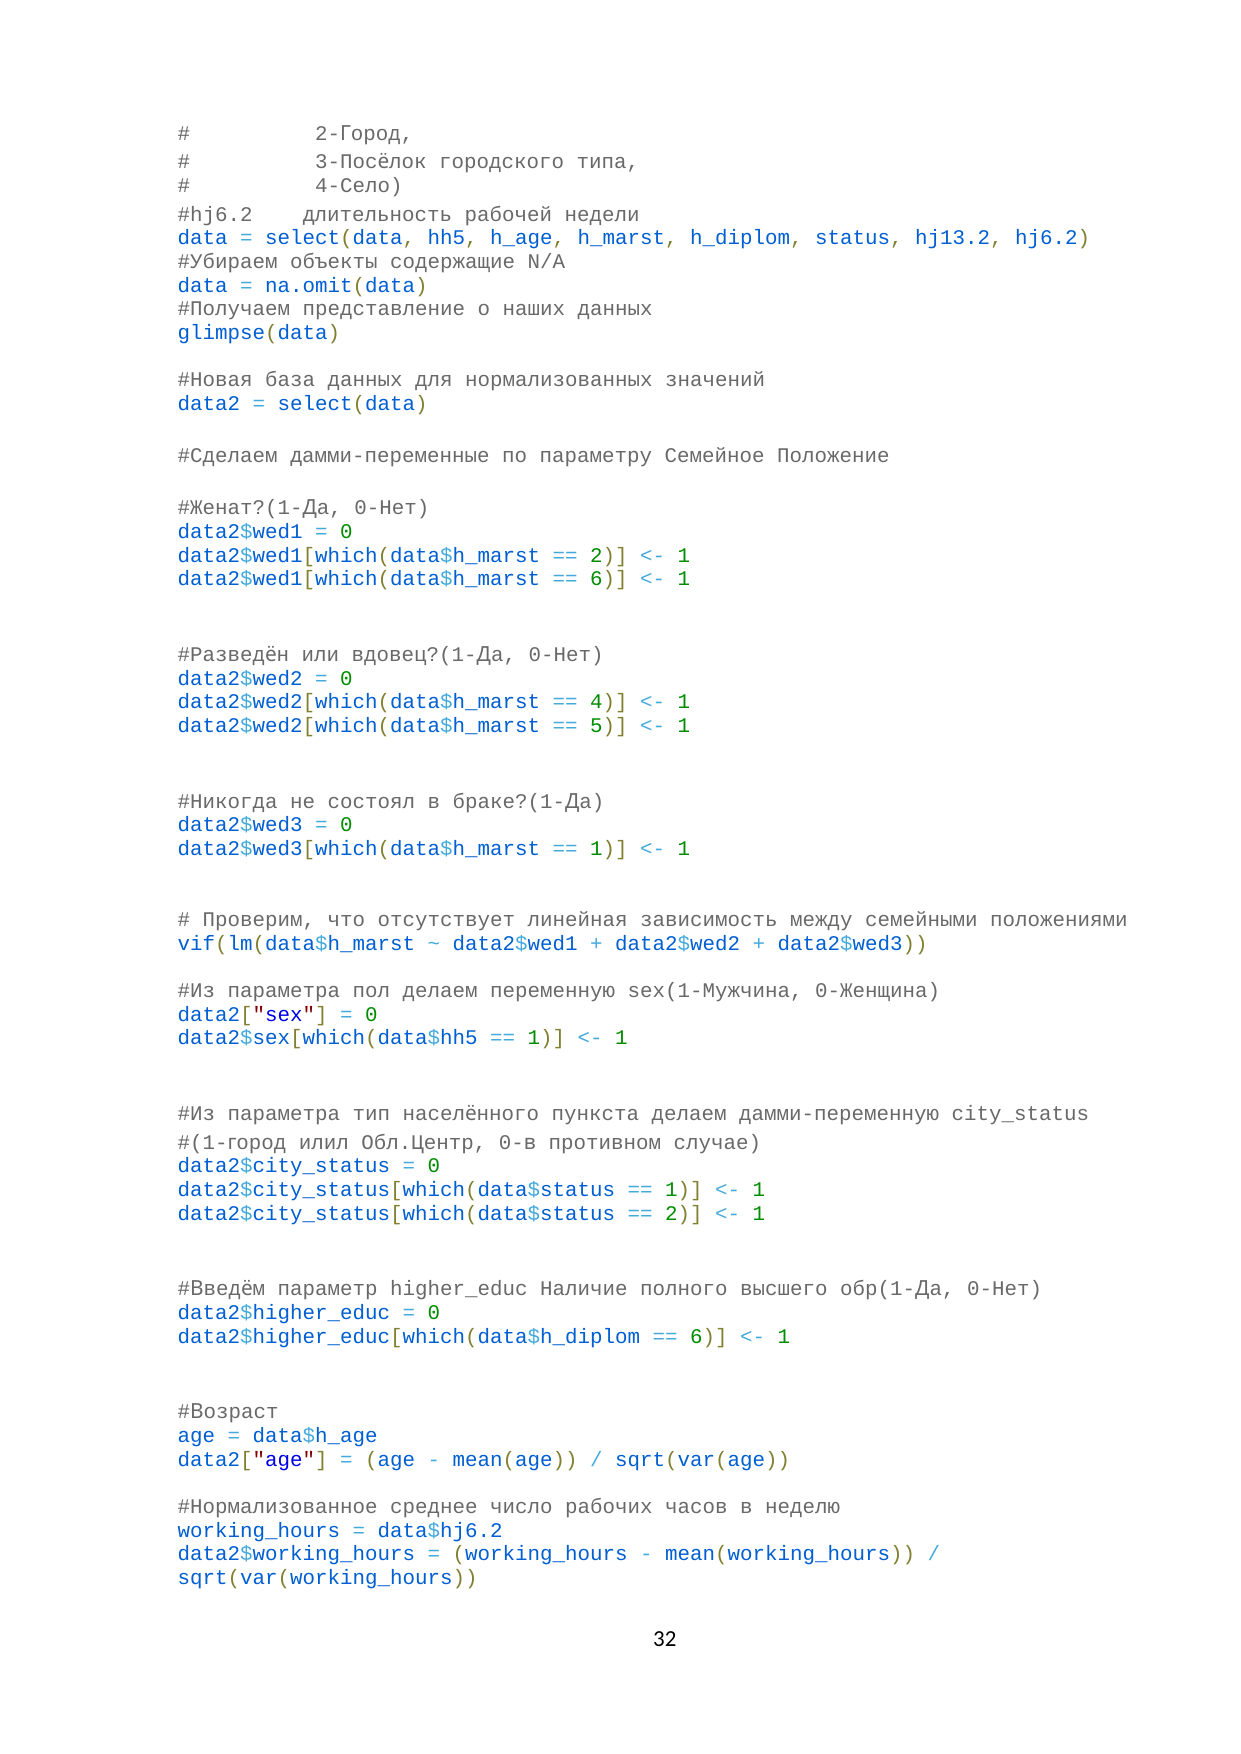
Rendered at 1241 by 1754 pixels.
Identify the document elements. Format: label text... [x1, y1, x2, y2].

text data2$wed2[which(data$h_marst == 4)] <- 1 [177, 691, 1152, 715]
text #Убираем объекты содержащие N/A [177, 251, 1152, 275]
text data2$wed1[which(data$h_marst == 6)] <- 1 [177, 568, 1152, 592]
text data2 = select(data) [177, 393, 1152, 417]
text #Женат?(1-Да, 0-Нет) [177, 492, 1152, 521]
text #Возраст [177, 1397, 1152, 1425]
text data2$higher_educ[which(data$h_diplom == 6)] <- 1 [177, 1326, 1152, 1349]
text data2$city_status = 0 [177, 1155, 1152, 1179]
text data2$sex[which(data$hh5 == 1)] <- 1 [177, 1027, 1152, 1051]
text #Новая база данных для нормализованных значений [177, 369, 1152, 393]
text data2$city_status[which(data$status == 1)] <- 1 [177, 1179, 1152, 1203]
text #Введём параметр higher_educ Наличие полного высшего обр(1-Да, 0-Нет) [177, 1273, 1152, 1302]
text data2$wed1 = 0 [177, 521, 1152, 544]
text #Из параметра тип населённого пункста делаем дамми-переменную city_status [177, 1098, 1152, 1127]
text data2$wed1[which(data$h_marst == 2)] <- 1 [177, 544, 1152, 568]
text #Никогда не состоял в браке?(1-Да) [177, 786, 1152, 814]
text #Нормализованное среднее число рабочих часов в неделю [177, 1496, 1152, 1520]
text age = data$h_age [177, 1425, 1152, 1449]
text # 2-Город, [177, 118, 1152, 147]
text # 4-Село) [177, 175, 1152, 199]
text data2$city_status[which(data$status == 2)] <- 1 [177, 1203, 1152, 1226]
text #Получаем представление о наших данных [177, 298, 1152, 322]
text data2["sex"] = 0 [177, 1004, 1152, 1027]
text data2$wed3 = 0 [177, 814, 1152, 838]
text #Разведён или вдовец?(1-Да, 0-Нет) [177, 639, 1152, 668]
text # 3-Посёлок городского типа, [177, 147, 1152, 175]
text data2$working_hours = (working_hours - mean(working_hours)) / sqrt(var(working_hours)) [177, 1543, 1152, 1591]
text data = na.omit(data) [177, 275, 1152, 298]
text vif(lm(data$h_marst ~ data2$wed1 + data2$wed2 + data2$wed3)) [177, 933, 1152, 956]
text # Проверим, что отсутствует линейная зависимость между семейными положениями [177, 909, 1152, 933]
text data = select(data, hh5, h_age, h_marst, h_diplom, status, hj13.2, hj6.2) [177, 227, 1152, 251]
text #Из параметра пол делаем переменную sex(1-Мужчина, 0-Женщина) [177, 980, 1152, 1004]
text #(1-город илил Обл.Центр, 0-в противном случае) [177, 1127, 1152, 1155]
text data2["age"] = (age - mean(age)) / sqrt(var(age)) [177, 1449, 1152, 1472]
text data2$wed2[which(data$h_marst == 5)] <- 1 [177, 715, 1152, 739]
text data2$wed3[which(data$h_marst == 1)] <- 1 [177, 838, 1152, 862]
text working_hours = data$hj6.2 [177, 1520, 1152, 1543]
text #hj6.2 длительность рабочей недели [177, 199, 1152, 227]
text data2$higher_educ = 0 [177, 1302, 1152, 1326]
text glimpse(data) [177, 322, 1152, 346]
text #Сделаем дамми-переменные по параметру Семейное Положение [177, 440, 1152, 469]
text data2$wed2 = 0 [177, 668, 1152, 691]
